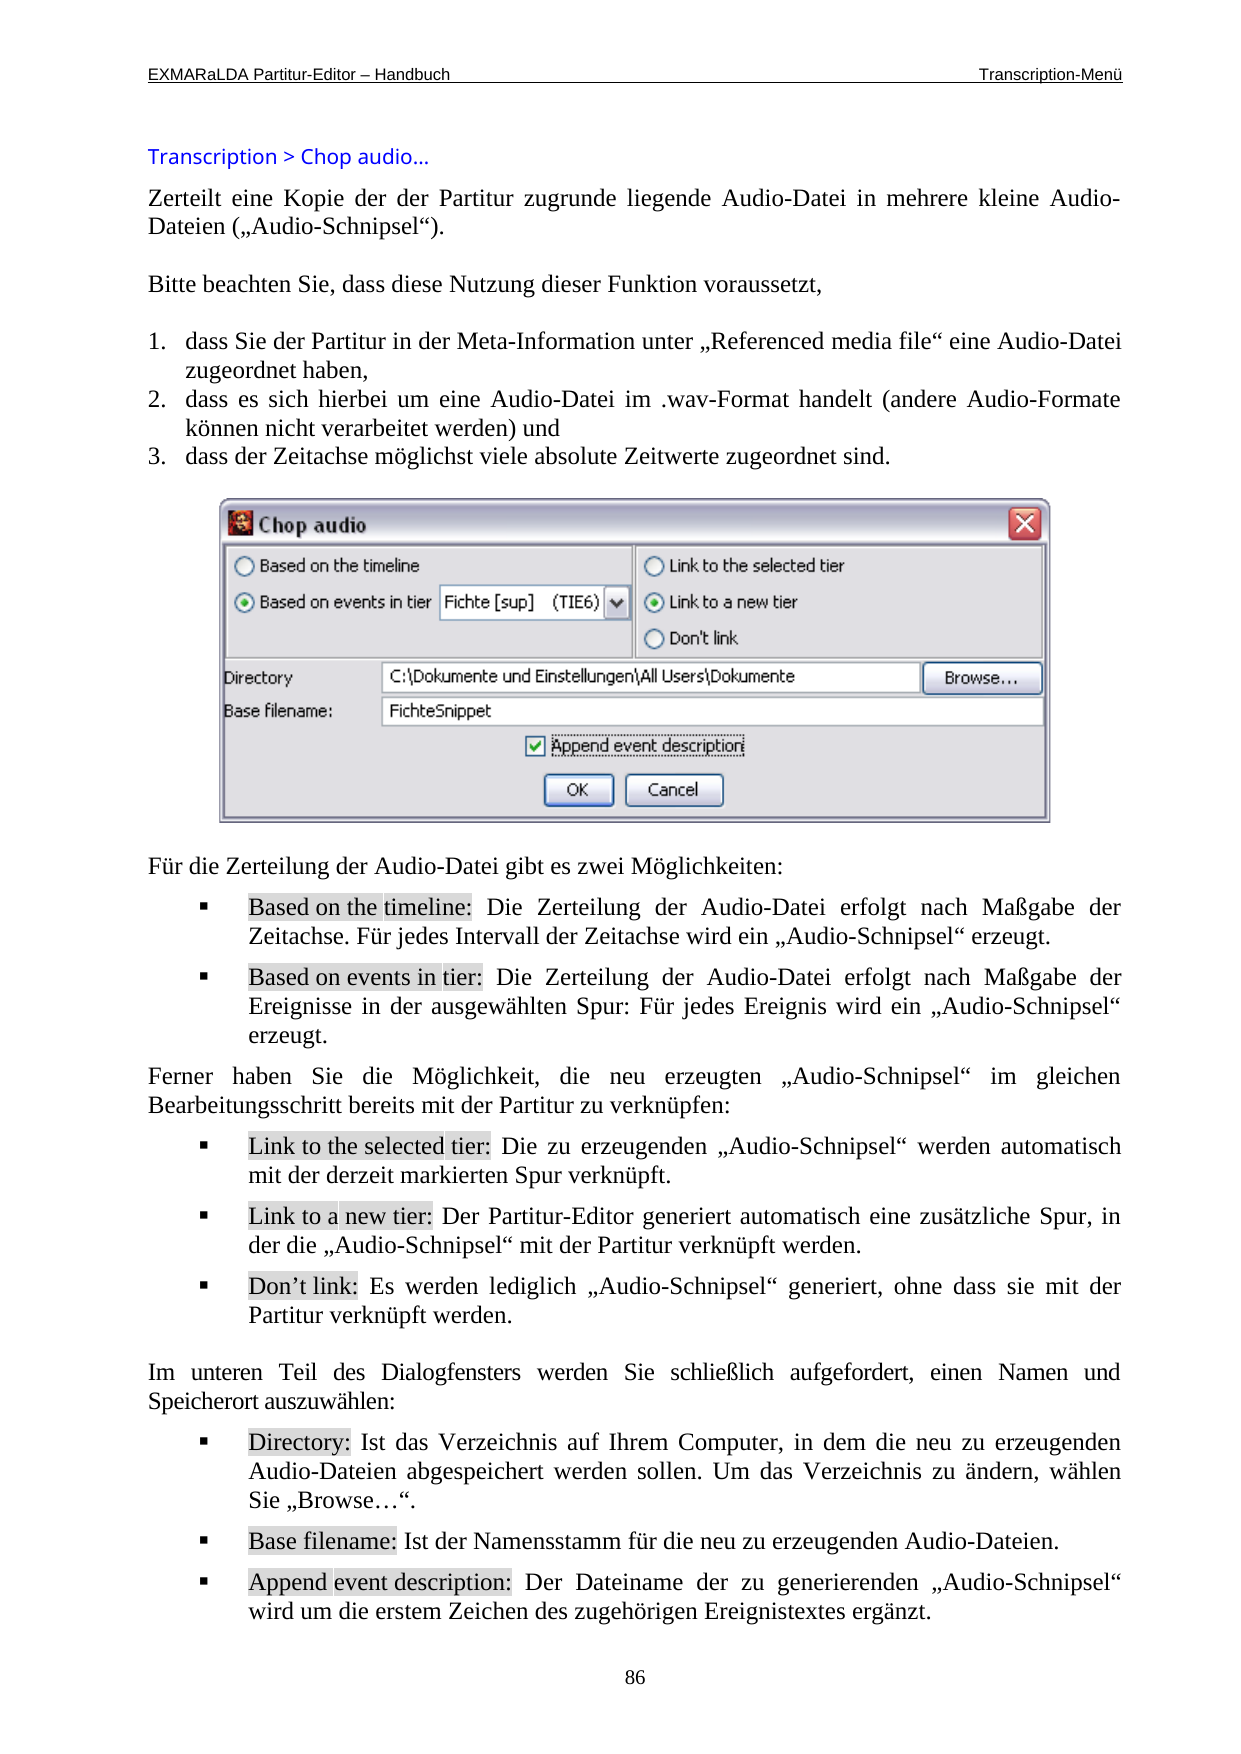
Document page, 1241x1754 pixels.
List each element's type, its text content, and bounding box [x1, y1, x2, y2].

list Ferner haben Sie die Möglichkeit, die neu erzeugten „Audio-Schnipsel“ im gleichen Bearbeitungsschritt bereits mit der Partitur zu verknüpfen: [148, 1061, 1122, 1119]
text Base filename: Ist der Namensstamm für die neu zu erzeugenden Audio-Dateien. [397, 1526, 1122, 1555]
text Für die Zerteilung der Audio-Datei gibt es zwei Möglichkeiten: [148, 851, 1122, 880]
list dass Sie der Partitur in der Meta-Information unter „Referenced media file“ eine Audio-Datei zugeordnet haben, [148, 326, 1122, 384]
text Link to a new tier: Der Partitur-Editor generiert automatisch eine zusätzliche Spur, in der die „Audio-Schnipsel“ mit der Partitur verknüpft werden. [198, 1201, 1122, 1259]
subtitle Transcription > Chop audio… [148, 142, 1122, 170]
picture [219, 498, 1051, 823]
text Append event description: Der Dateiname der zu generierenden „Audio-Schnipsel“ wird um die erstem Zeichen des zugehörigen Ereignistextes ergänzt. [198, 1567, 1122, 1625]
text Link to the selected tier: Die zu erzeugenden „Audio-Schnipsel“ werden automatisch mit der derzeit markierten Spur verknüpft. [198, 1131, 1122, 1189]
text Directory: Ist das Verzeichnis auf Ihrem Computer, in dem die neu zu erzeugenden Audio-Dateien abgespeichert werden sollen. Um das Verzeichnis zu ändern, wählen Sie „Browse…“. [198, 1427, 1122, 1514]
text Zerteilt eine Kopie der der Partitur zugrunde liegende Audio-Datei in mehrere kleine Audio-Dateien („Audio-Schnipsel“). [148, 183, 1122, 240]
list dass es sich hierbei um eine Audio-Datei im .wav-Format handelt (andere Audio-Formate können nicht verarbeitet werden) und [148, 384, 1122, 441]
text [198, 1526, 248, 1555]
text Bitte beachten Sie, dass diese Nutzung dieser Funktion voraussetzt, [148, 269, 1122, 298]
list dass der Zeitachse möglichst viele absolute Zeitwerte zugeordnet sind. [148, 441, 1122, 470]
text Based on events in tier: Die Zerteilung der Audio-Datei erfolgt nach Maßgabe der Ereignisse in der ausgewählten Spur: Für jedes Ereignis wird ein „Audio-Schnipsel“ erzeugt. [198, 962, 1122, 1049]
text Don’t link: Es werden lediglich „Audio-Schnipsel“ generiert, ohne dass sie mit der Partitur verknüpft werden. [198, 1271, 1122, 1329]
text Im unteren Teil des Dialogfensters werden Sie schließlich aufgefordert, einen Namen und Speicherort auszuwählen: [148, 1357, 1122, 1415]
text Based on the timeline: Die Zerteilung der Audio-Datei erfolgt nach Maßgabe der Zeitachse. Für jedes Intervall der Zeitachse wird ein „Audio-Schnipsel“ erzeugt. [198, 892, 1122, 950]
